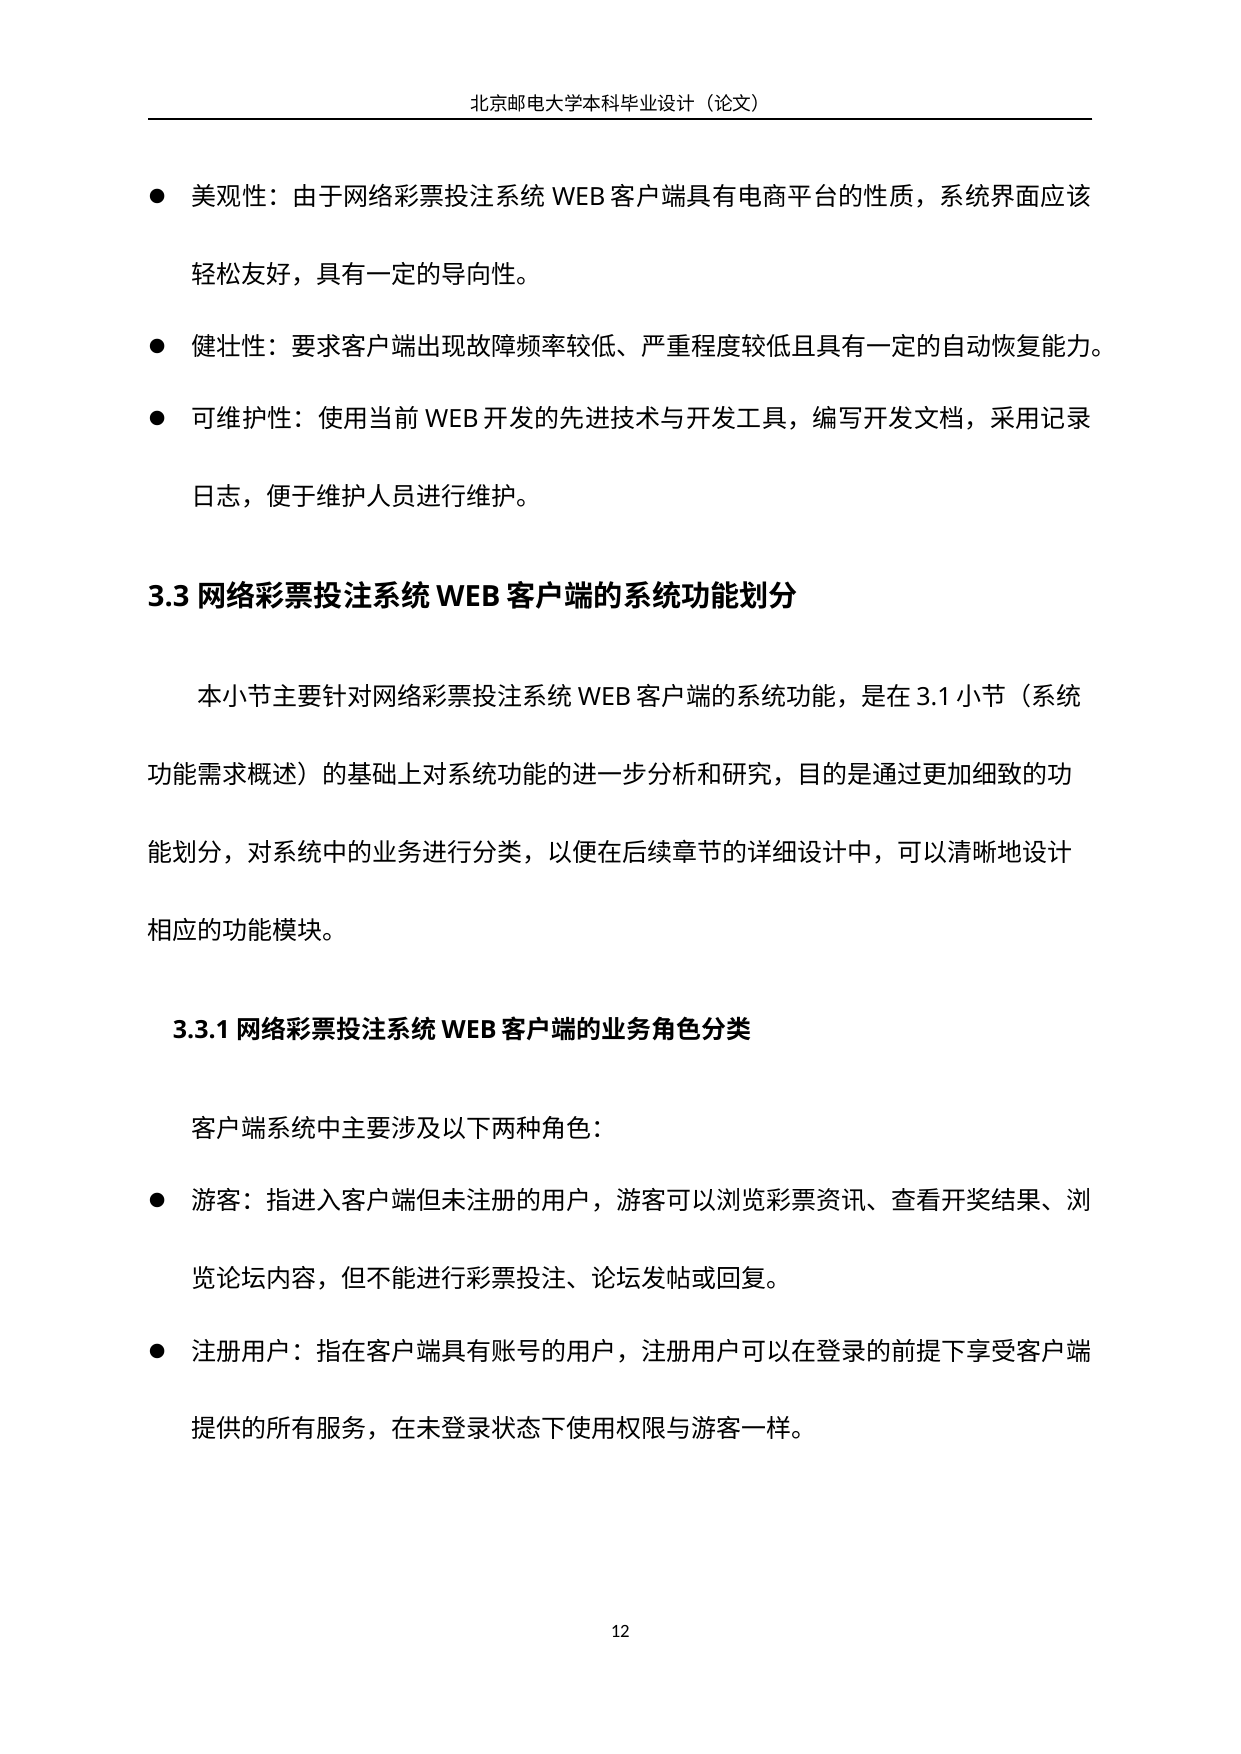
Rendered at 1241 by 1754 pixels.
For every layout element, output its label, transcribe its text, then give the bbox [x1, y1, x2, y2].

text 客户端系统中主要涉及以下两种角色： [148, 1094, 1092, 1159]
subtitle 3.3.1 网络彩票投注系统WEB客户端的业务角色分类 [148, 995, 1092, 1060]
list 健壮性：要求客户端出现故障频率较低、严重程度较低且具有一定的自动恢复能力。 [148, 312, 1092, 377]
list 注册用户：指在客户端具有账号的用户，注册用户可以在登录的前提下享受客户端提供的所有服务，在未登录状态下使用权限与游客一样。 [148, 1317, 1092, 1459]
text 本小节主要针对网络彩票投注系统WEB客户端的系统功能，是在3.1小节（系统功能需求概述）的基础上对系统功能的进一步分析和研究，目的是通过更加细致的功能划分，对系统中的业务进行分类，以便在后续章节的详细设计中，可以清晰地设计相应的功能模块。 [148, 662, 1092, 961]
list 游客：指进入客户端但未注册的用户，游客可以浏览彩票资讯、查看开奖结果、浏览论坛内容，但不能进行彩票投注、论坛发帖或回复。 [148, 1166, 1092, 1309]
list 美观性：由于网络彩票投注系统WEB客户端具有电商平台的性质，系统界面应该轻松友好，具有一定的导向性。 [148, 162, 1092, 305]
subtitle 3.3 网络彩票投注系统WEB客户端的系统功能划分 [148, 561, 1092, 626]
list 可维护性：使用当前WEB开发的先进技术与开发工具，编写开发文档，采用记录日志，便于维护人员进行维护。 [148, 384, 1092, 527]
